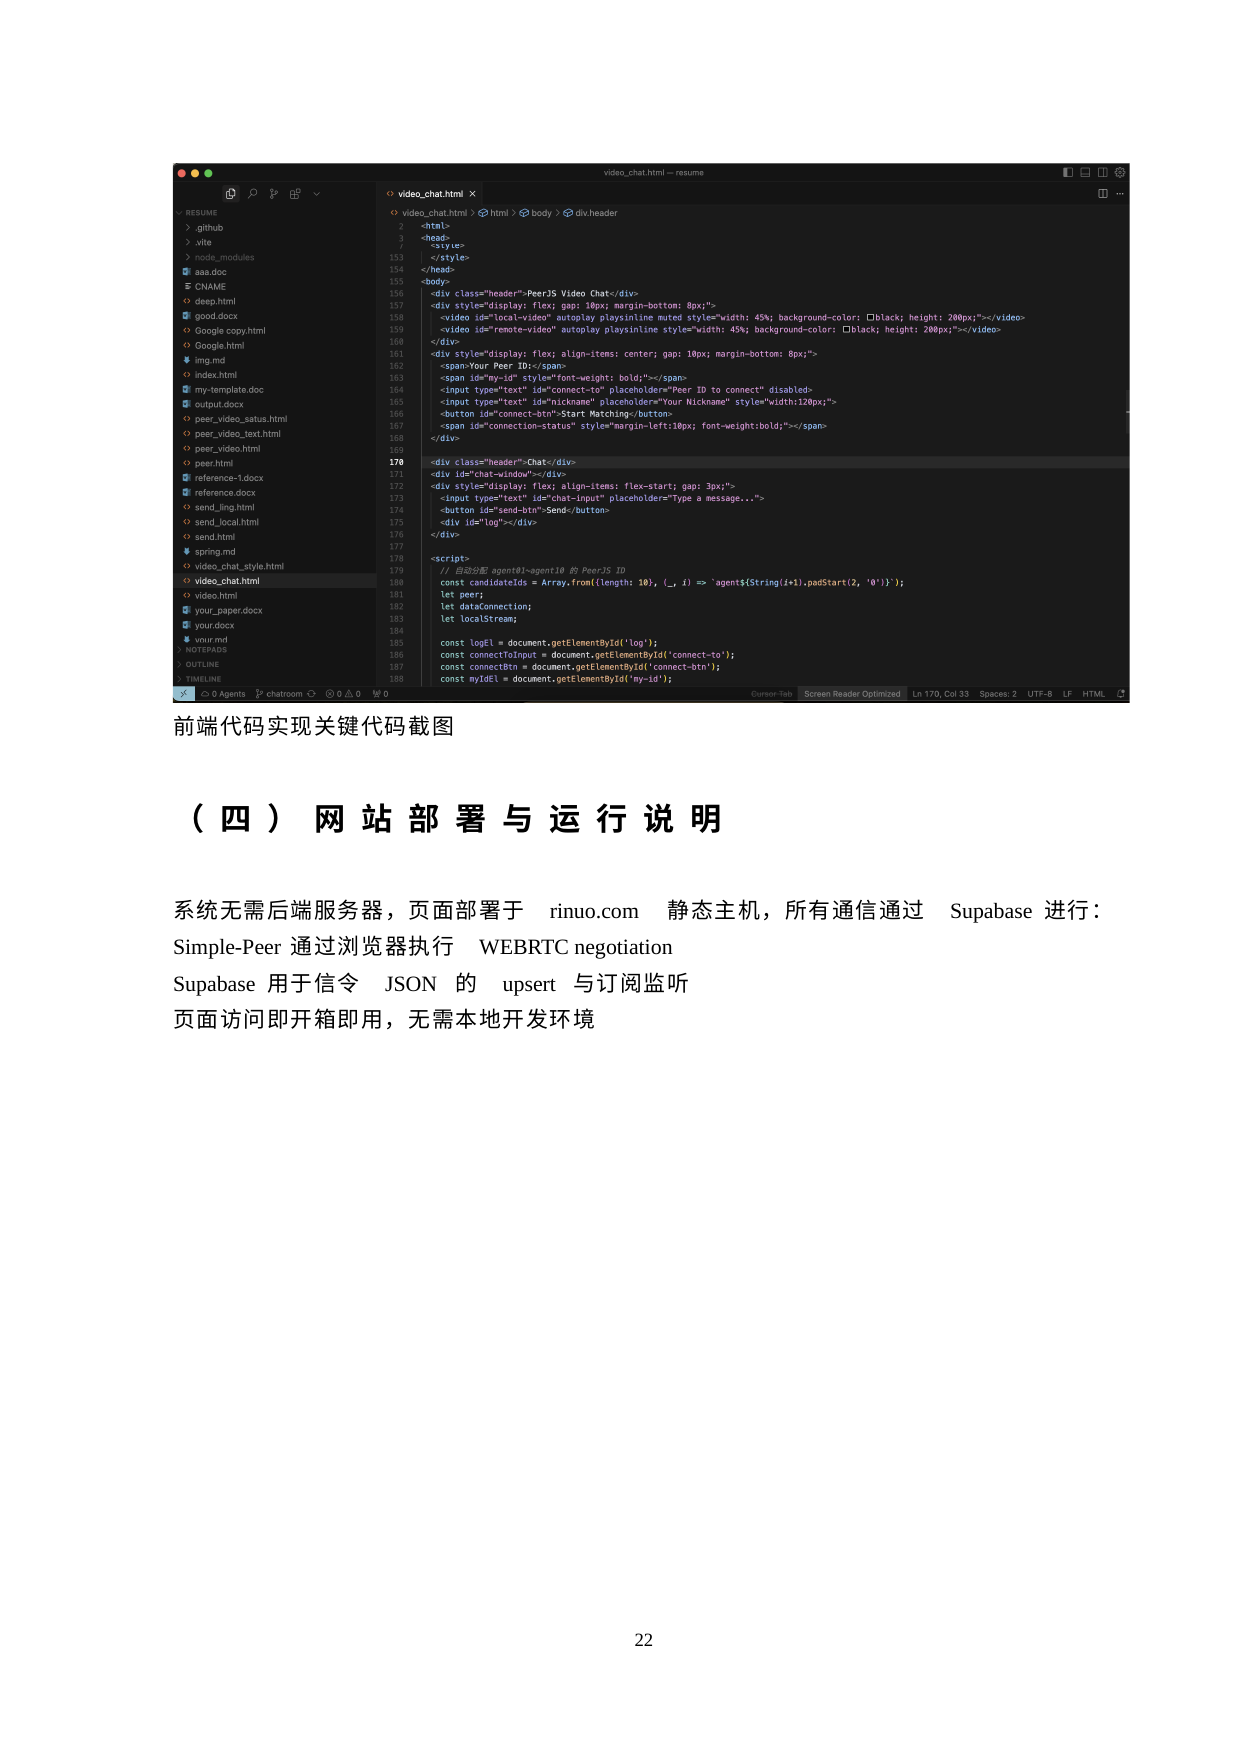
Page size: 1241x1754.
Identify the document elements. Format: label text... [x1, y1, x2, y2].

picture [172, 163, 1130, 703]
subtitle （四）网站部署与运行说明 [173, 781, 1114, 853]
